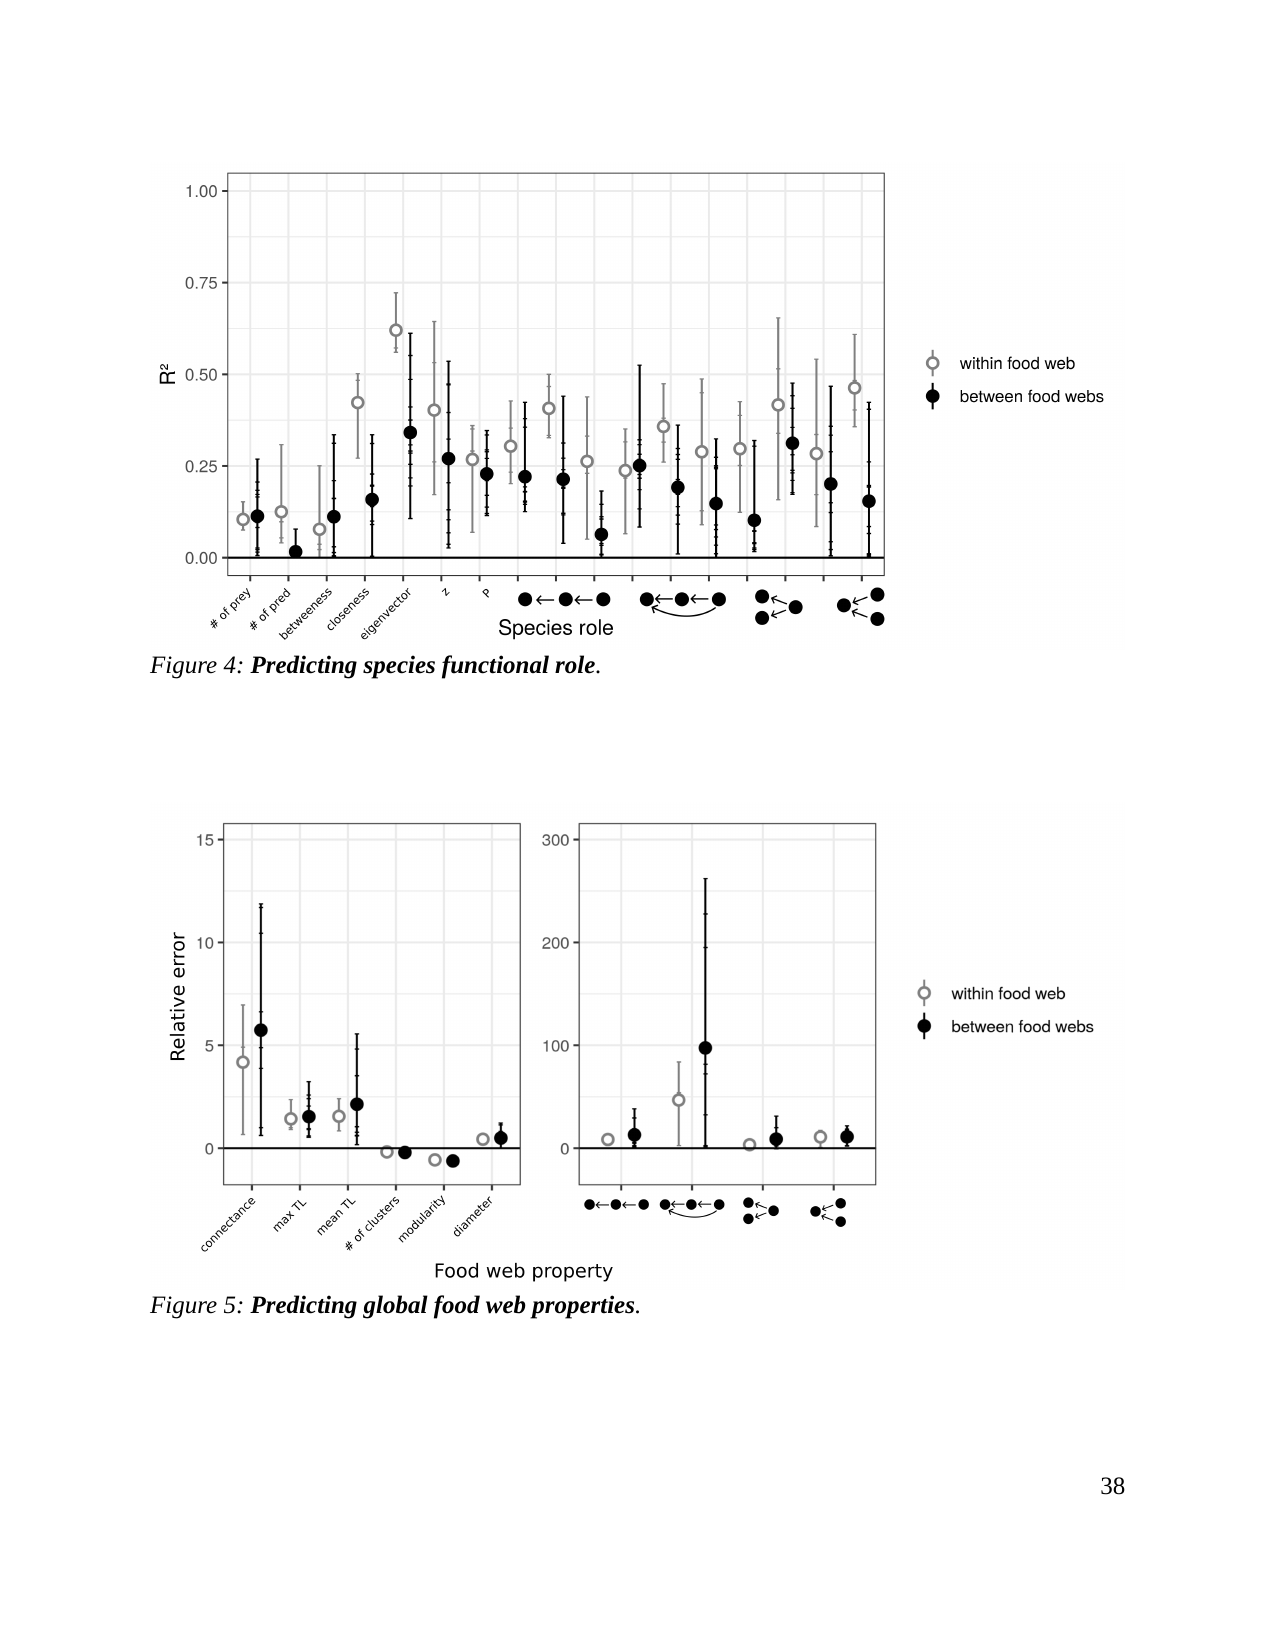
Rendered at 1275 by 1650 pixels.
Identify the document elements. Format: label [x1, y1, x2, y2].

picture [150, 802, 1125, 1290]
picture [150, 162, 1125, 650]
